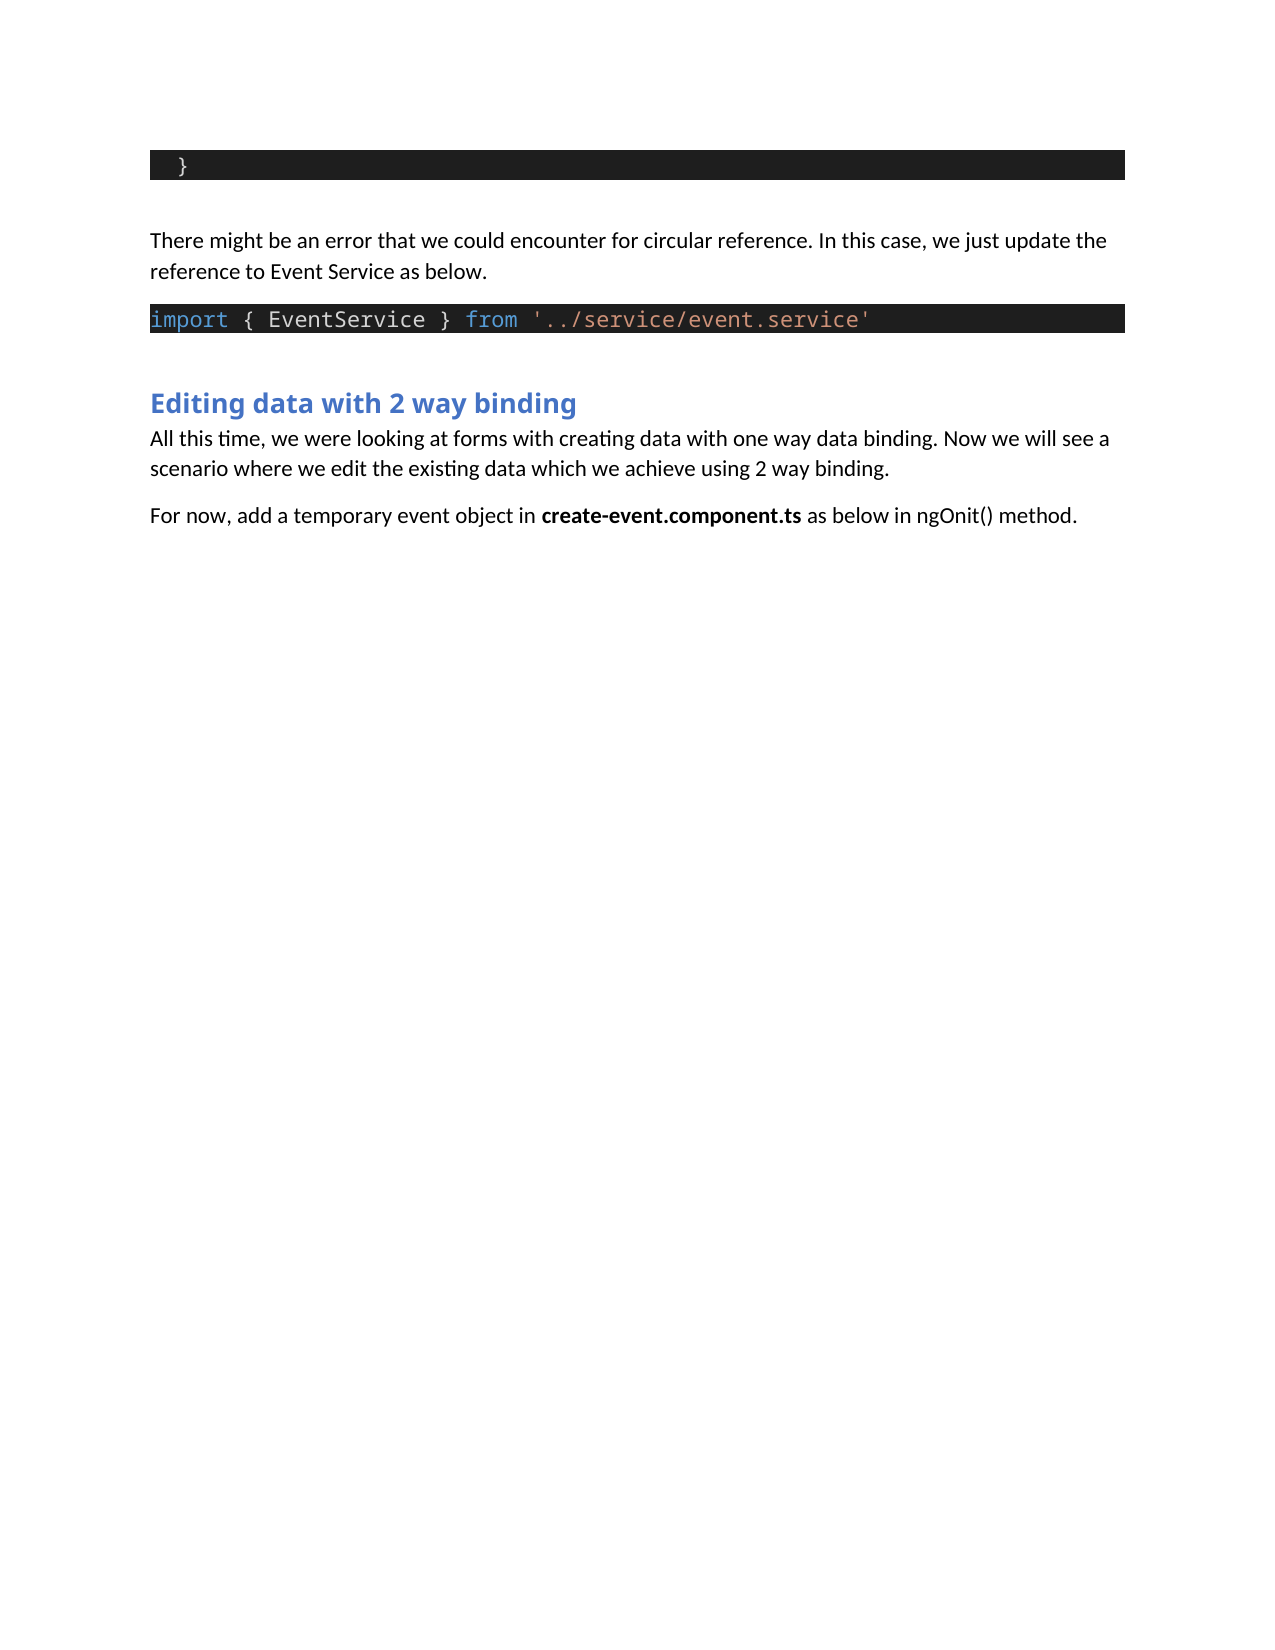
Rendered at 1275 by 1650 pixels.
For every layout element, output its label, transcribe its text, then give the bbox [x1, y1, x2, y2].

subtitle Editing data with 2 way binding [150, 384, 1125, 421]
text All this time, we were looking at forms with creating data with one way data binding. Now we will see a scenario where we edit the existing data which we achieve using 2 way binding. [150, 424, 1125, 483]
text For now, add a temporary event object in create-event.component.ts as below in ngOnit() method. [150, 501, 1125, 529]
text There might be an error that we could encounter for circular reference. In this case, we just update the reference to Event Service as below. [150, 227, 1125, 285]
text import { EventService } from '../service/event.service' [150, 304, 1125, 333]
text } [150, 150, 1125, 180]
